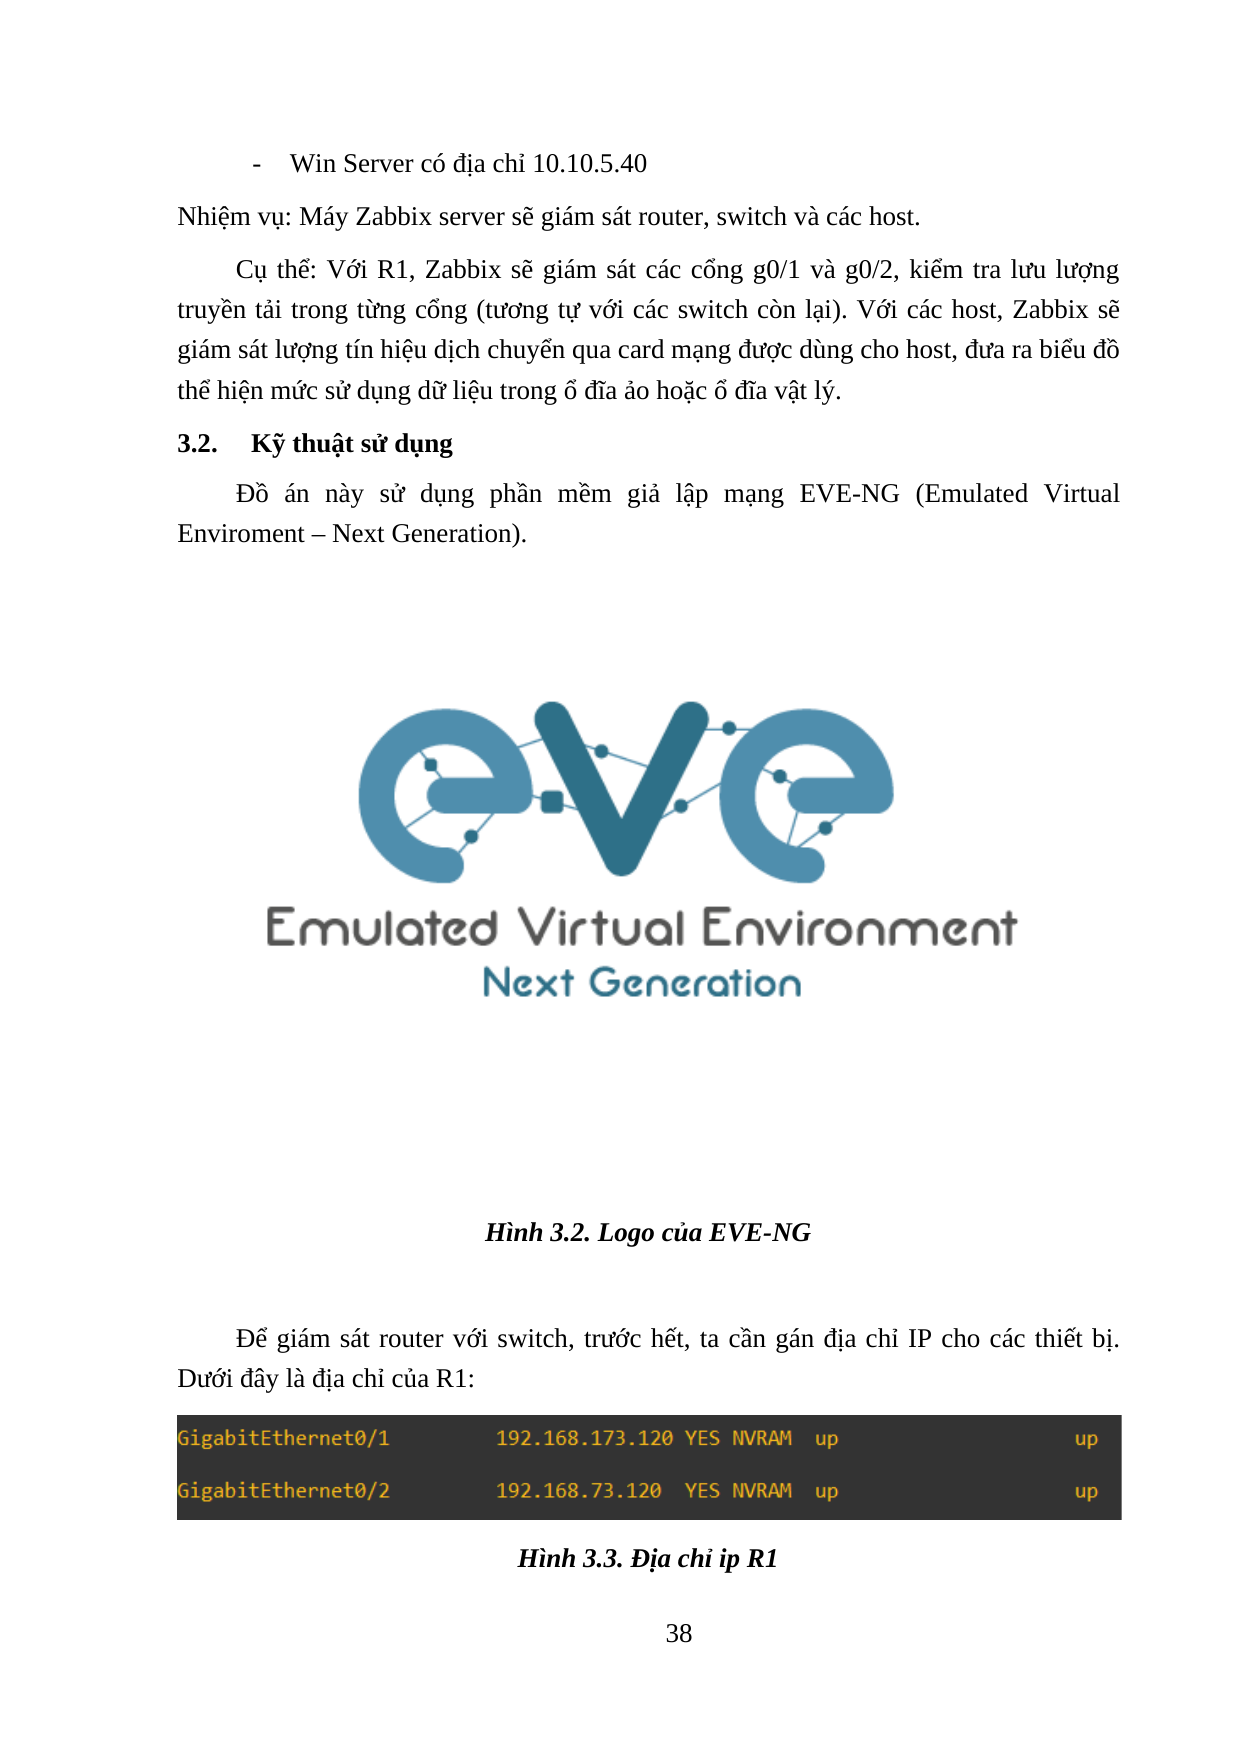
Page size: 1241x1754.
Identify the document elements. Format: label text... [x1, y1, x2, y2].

list Win Server có địa chỉ 10.10.5.40 [252, 147, 1122, 178]
text Đồ án này sử dụng phần mềm giả lập mạng EVE-NG (Emulated Virtual Enviroment – Next Generation). [177, 477, 1122, 549]
text Hình 3.3. Địa chỉ ip R1 [177, 1542, 1122, 1573]
text Nhiệm vụ: Máy Zabbix server sẽ giám sát router, switch và các host. [177, 200, 1122, 231]
text Để giám sát router với switch, trước hết, ta cần gán địa chỉ IP cho các thiết bị. Dưới đây là địa chỉ của R1: [177, 1322, 1122, 1393]
picture [212, 570, 1087, 1195]
subtitle Kỹ thuật sử dụng [177, 427, 1122, 458]
text Hình 3.2. Logo của EVE-NG [177, 1216, 1122, 1247]
text Cụ thể: Với R1, Zabbix sẽ giám sát các cổng g0/1 và g0/2, kiểm tra lưu lượng truyền tải trong từng cổng (tương tự với các switch còn lại). Với các host, Zabbix sẽ giám sát lượng tín hiệu dịch chuyển qua card mạng được dùng cho host, đưa ra biểu đồ thể hiện mức sử dụng dữ liệu trong ổ đĩa ảo hoặc ổ đĩa vật lý. [177, 253, 1122, 405]
picture [177, 1415, 1122, 1520]
